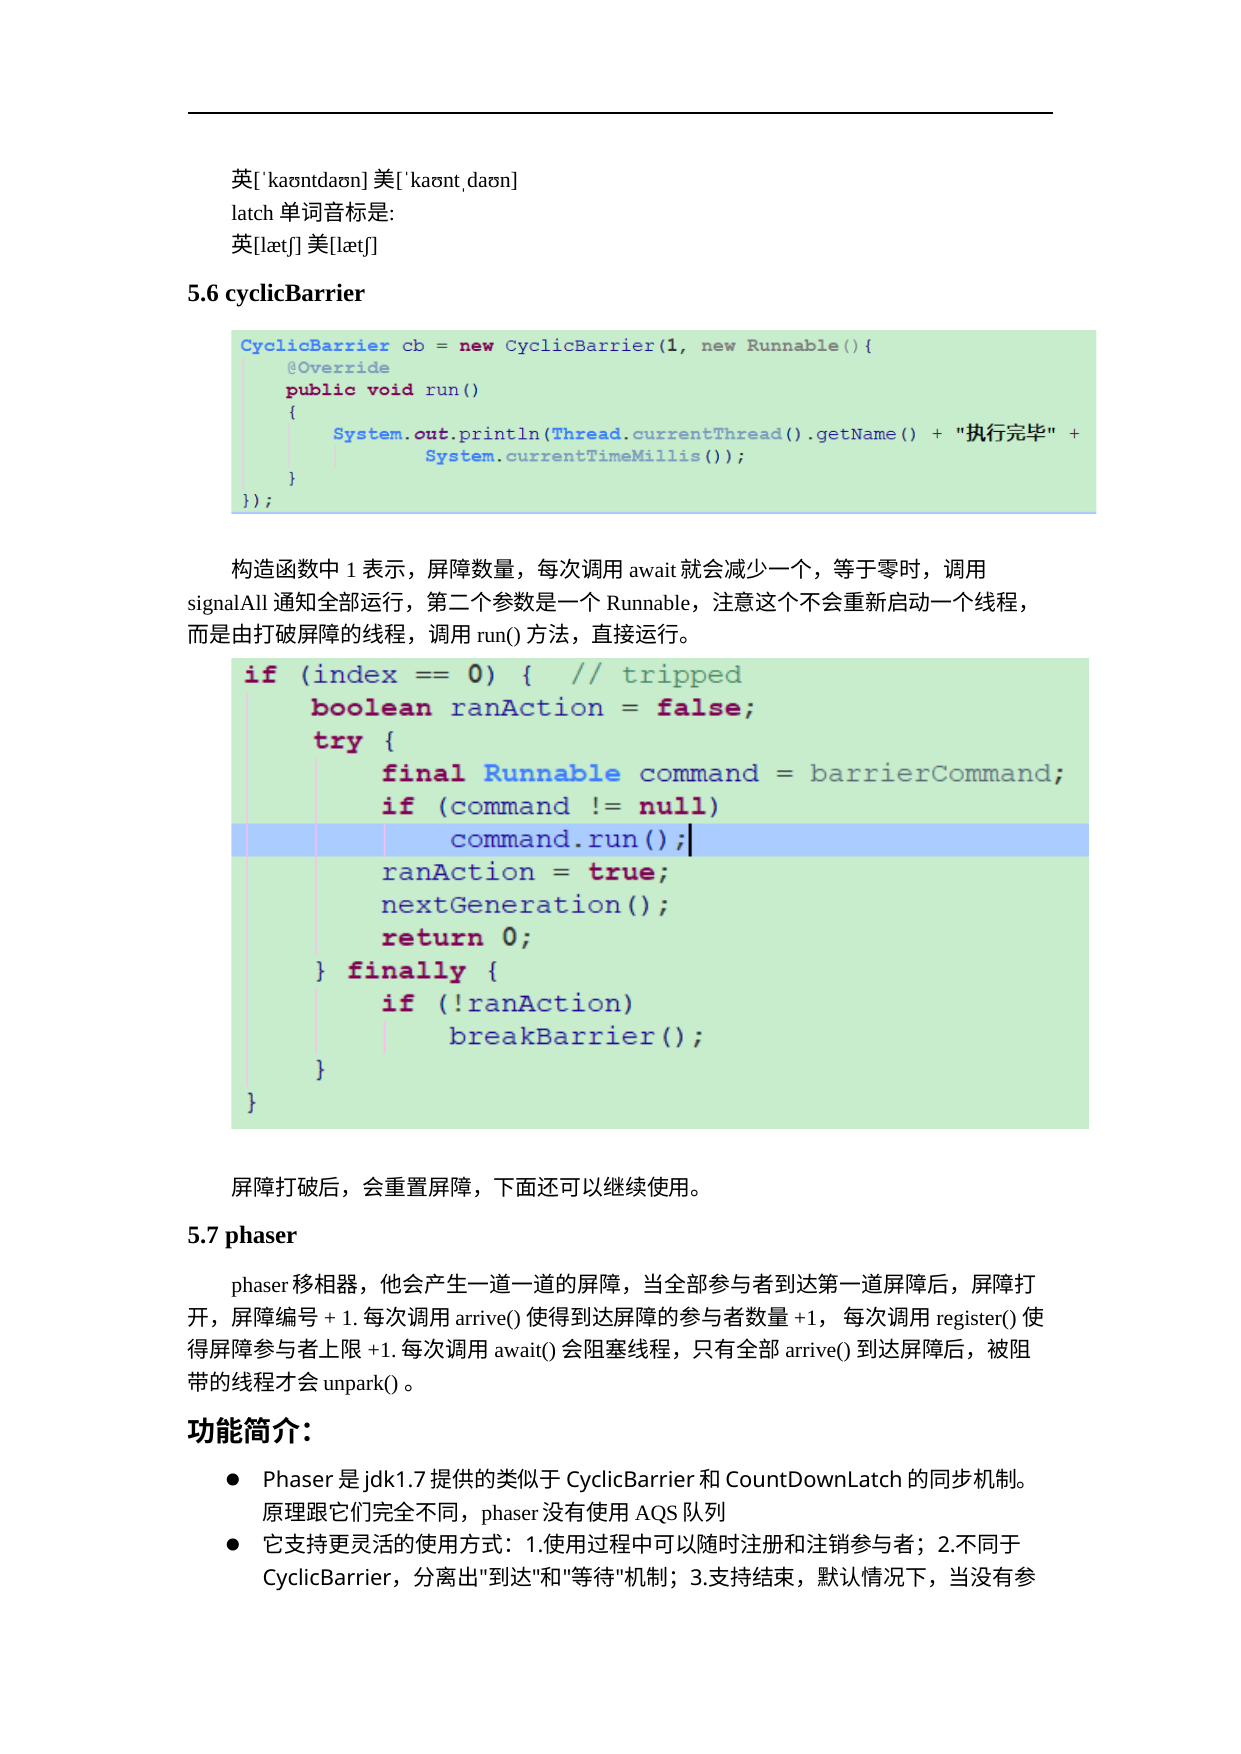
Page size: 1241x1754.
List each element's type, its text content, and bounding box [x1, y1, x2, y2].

text 功能简介： [187, 1397, 1053, 1462]
picture [231, 658, 1089, 1129]
text phaser移相器，他会产生一道一道的屏障，当全部参与者到达第一道屏障后，屏障打开，屏障编号 + 1. 每次调用arrive() 使得到达屏障的参与者数量 +1， 每次调用 register() 使得屏障参与者上限 +1. 每次调用 await() 会阻塞线程，只有全部 arrive() 到达屏障后，被阻带的线程才会unpark() 。 [187, 1267, 1053, 1397]
subtitle cyclicBarrier [187, 276, 1053, 308]
text 屏障打破后，会重置屏障，下面还可以继续使用。 [187, 1169, 1053, 1202]
text 英[lætʃ] 美[lætʃ] [187, 227, 1053, 259]
subtitle phaser [187, 1218, 1053, 1251]
text latch 单词音标是: [187, 194, 1053, 227]
picture [231, 330, 1097, 514]
text 构造函数中 1 表示，屏障数量，每次调用await就会减少一个，等于零时，调用signalAll 通知全部运行，第二个参数是一个 Runnable，注意这个不会重新启动一个线程，而是由打破屏障的线程，调用 run() 方法，直接运行。 [187, 552, 1053, 649]
list Phaser是jdk1.7提供的类似于CyclicBarrier和CountDownLatch的同步机制。原理跟它们完全不同，phaser没有使用AQS队列 [225, 1462, 1053, 1527]
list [225, 1527, 1053, 1592]
text 英[ˈkaʊntdaʊn] 美[ˈkaʊntˌdaʊn] [187, 162, 1053, 194]
